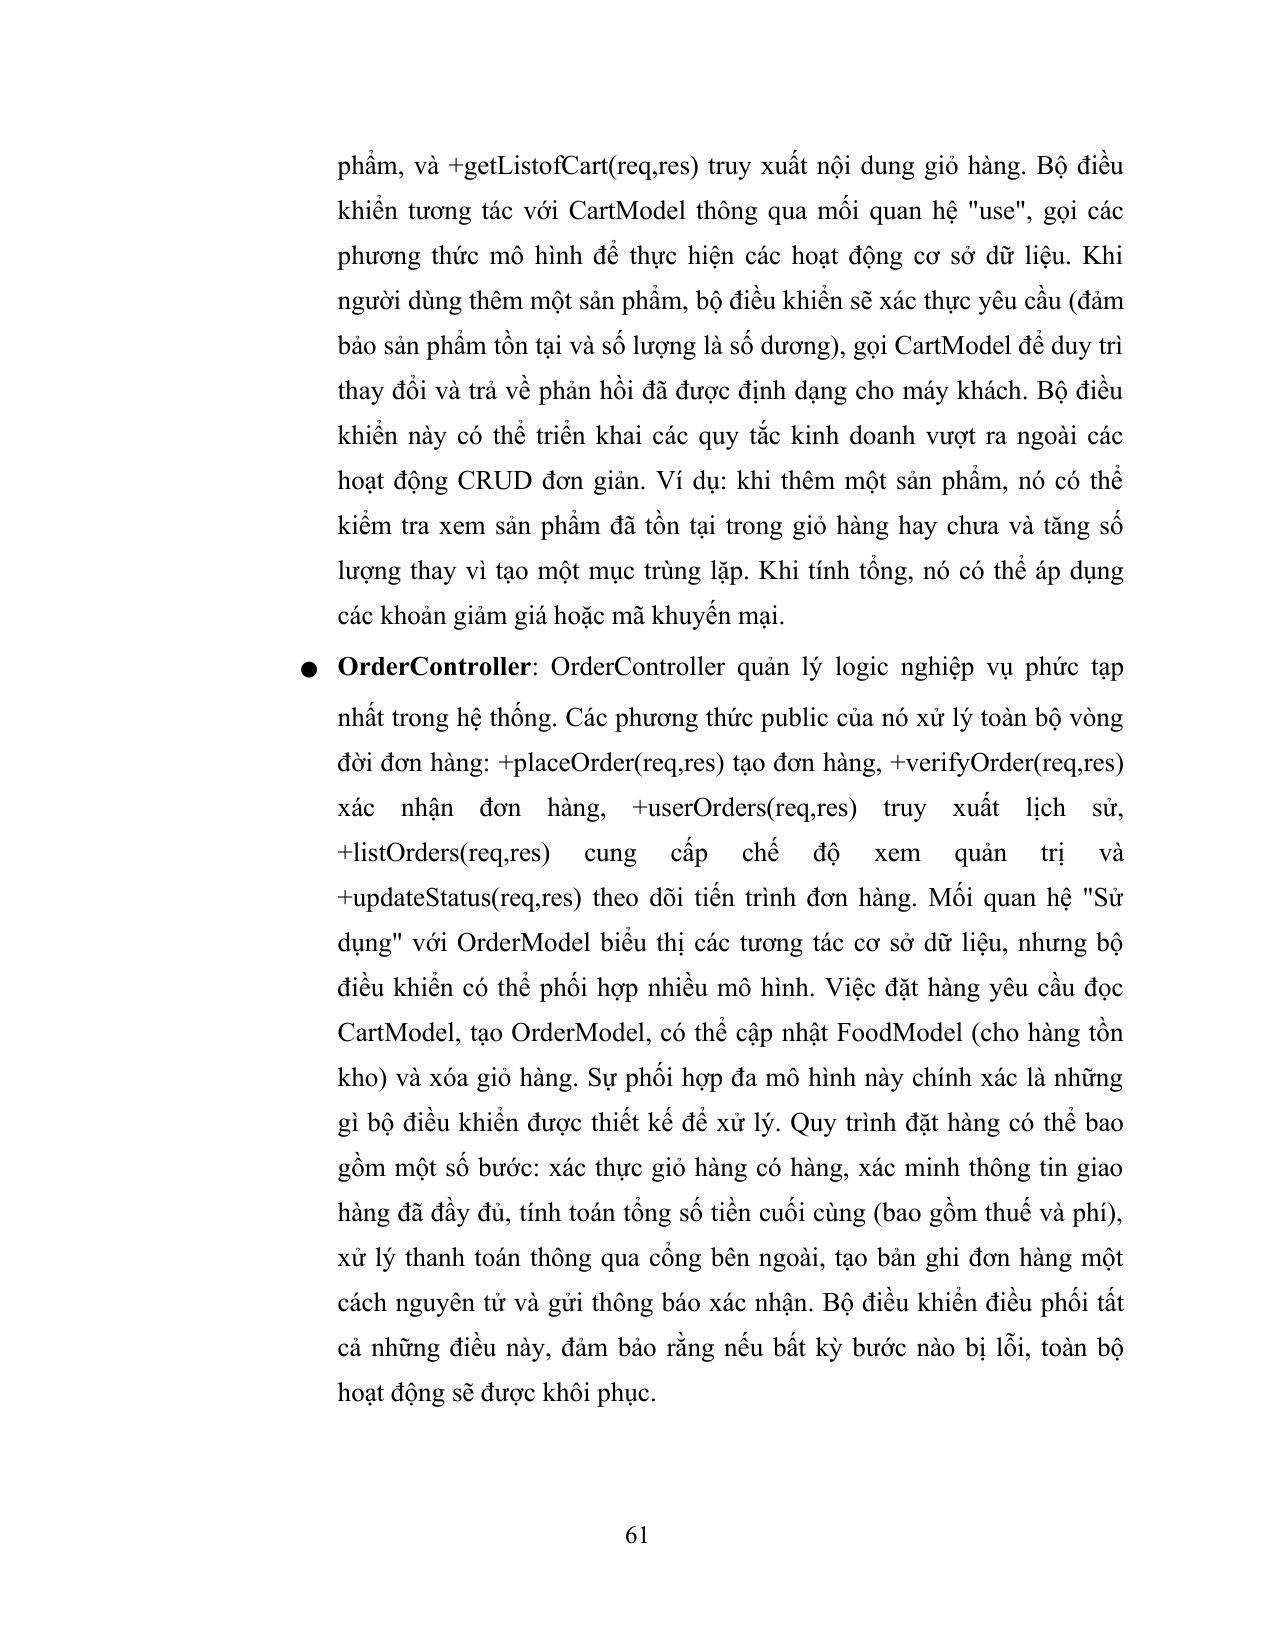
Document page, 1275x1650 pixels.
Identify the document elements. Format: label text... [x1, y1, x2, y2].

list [300, 150, 1125, 630]
list OrderController: OrderController quản lý logic nghiệp vụ phức tạp nhất trong hệ thống. Các phương thức public của nó xử lý toàn bộ vòng đời đơn hàng: +placeOrder(req,res) tạo đơn hàng, +verifyOrder(req,res) xác nhận đơn hàng, +userOrders(req,res) truy xuất lịch sử, +listOrders(req,res) cung cấp chế độ xem quản trị và +updateStatus(req,res) theo dõi tiến trình đơn hàng. Mối quan hệ "Sử dụng" với OrderModel biểu thị các tương tác cơ sở dữ liệu, nhưng bộ điều khiển có thể phối hợp nhiều mô hình. Việc đặt hàng yêu cầu đọc CartModel, tạo OrderModel, có thể cập nhật FoodModel (cho hàng tồn kho) và xóa giỏ hàng. Sự phối hợp đa mô hình này chính xác là những gì bộ điều khiển được thiết kế để xử lý. Quy trình đặt hàng có thể bao gồm một số bước: xác thực giỏ hàng có hàng, xác minh thông tin giao hàng đã đầy đủ, tính toán tổng số tiền cuối cùng (bao gồm thuế và phí), xử lý thanh toán thông qua cổng bên ngoài, tạo bản ghi đơn hàng một cách nguyên tử và gửi thông báo xác nhận. Bộ điều khiển điều phối tất cả những điều này, đảm bảo rằng nếu bất kỳ bước nào bị lỗi, toàn bộ hoạt động sẽ được khôi phục. [300, 645, 1125, 1408]
